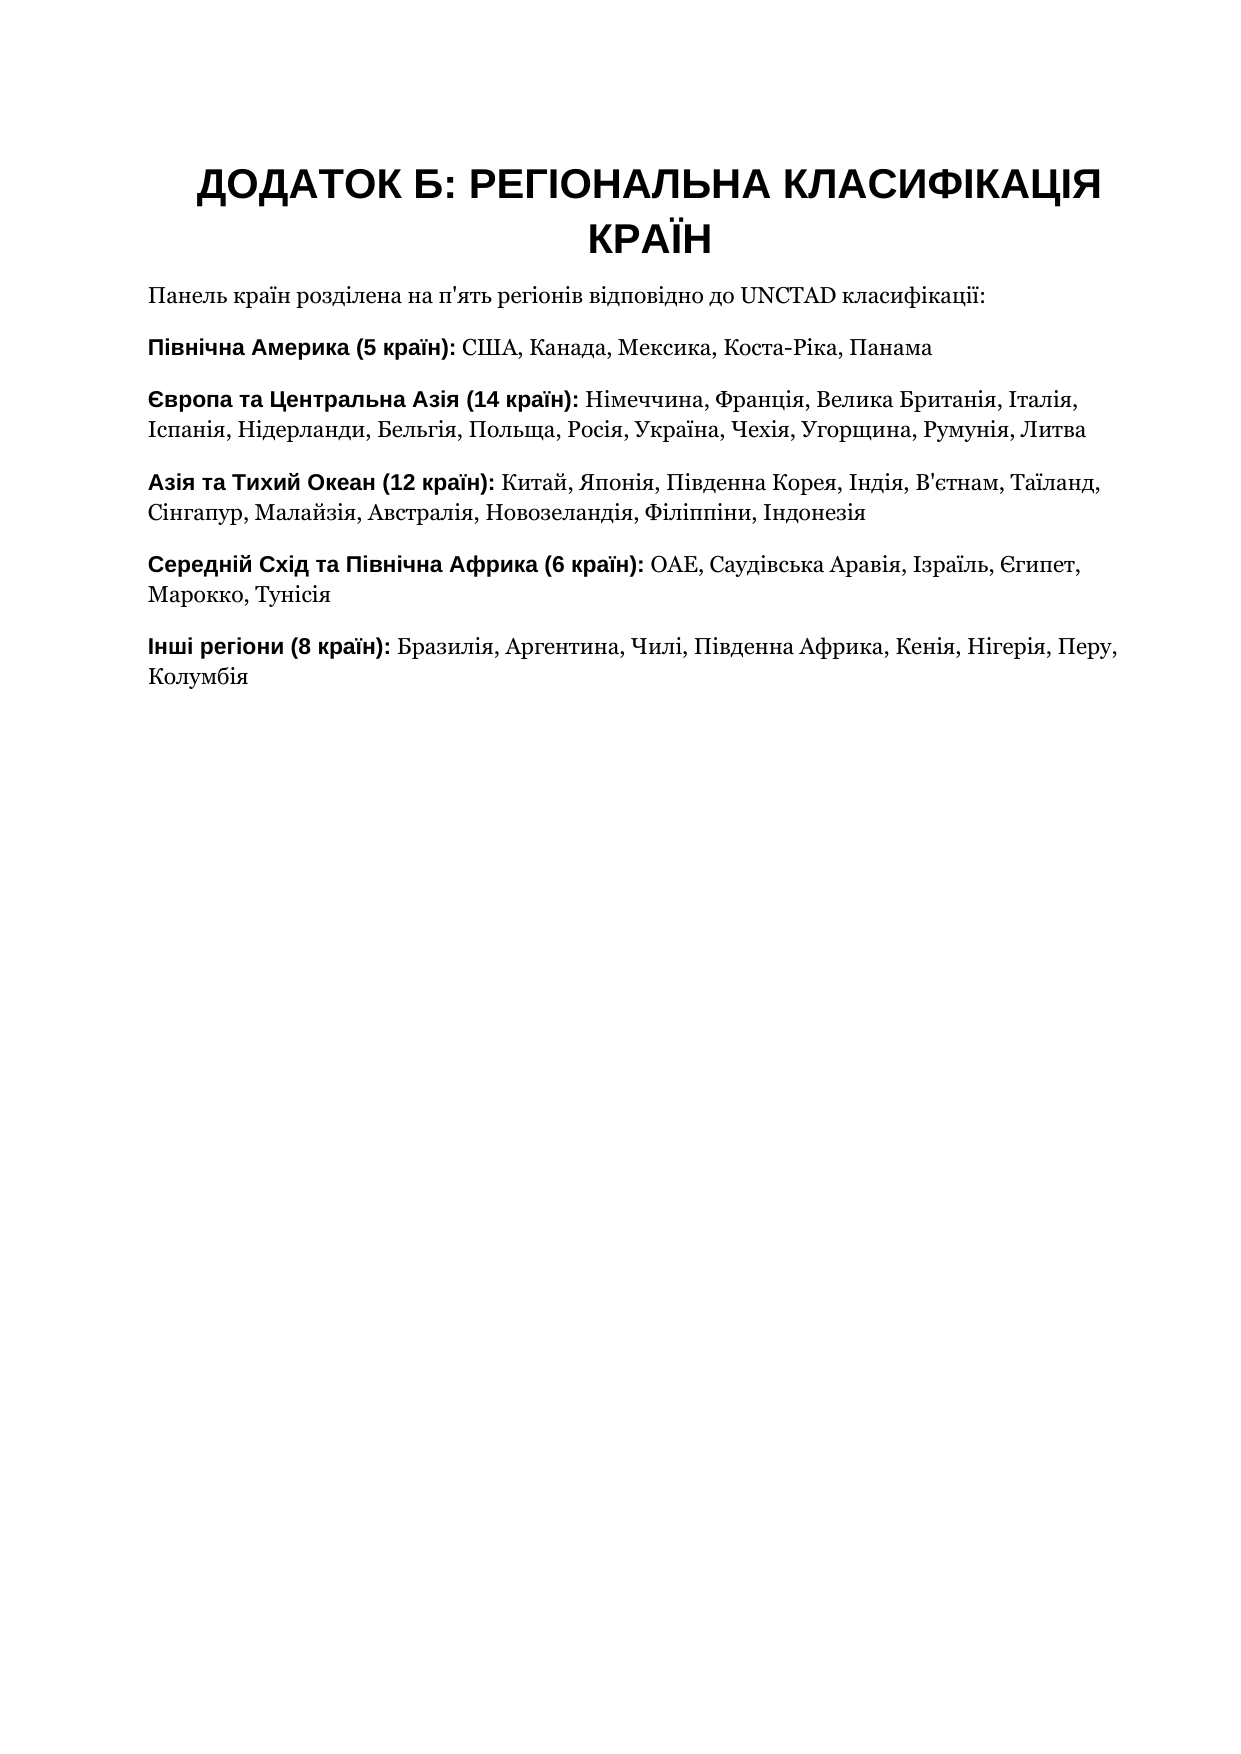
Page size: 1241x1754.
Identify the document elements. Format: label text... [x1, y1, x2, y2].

text Європа та Центральна Азія (14 країн): Німеччина, Франція, Велика Британія, Італія, Іспанія, Нідерланди, Бельгія, Польща, Росія, Україна, Чехія, Угорщина, Румунія, Литва [148, 386, 1152, 443]
text Панель країн розділена на п'ять регіонів відповідно до UNCTAD класифікації: [148, 282, 1152, 308]
text Середній Схід та Північна Африка (6 країн): ОАЕ, Саудівська Аравія, Ізраїль, Єгипет, Марокко, Тунісія [148, 551, 1152, 607]
text Інші регіони (8 країн): Бразилія, Аргентина, Чилі, Південна Африка, Кенія, Нігерія, Перу, Колумбія [148, 633, 1152, 689]
text Азія та Тихий Океан (12 країн): Китай, Японія, Південна Корея, Індія, В'єтнам, Таїланд, Сінгапур, Малайзія, Австралія, Новозеландія, Філіппіни, Індонезія [148, 468, 1152, 525]
text Північна Америка (5 країн): США, Канада, Мексика, Коста-Ріка, Панама [148, 334, 1152, 361]
subtitle ДОДАТОК Б: РЕГІОНАЛЬНА КЛАСИФІКАЦІЯ КРАЇН [148, 160, 1152, 263]
